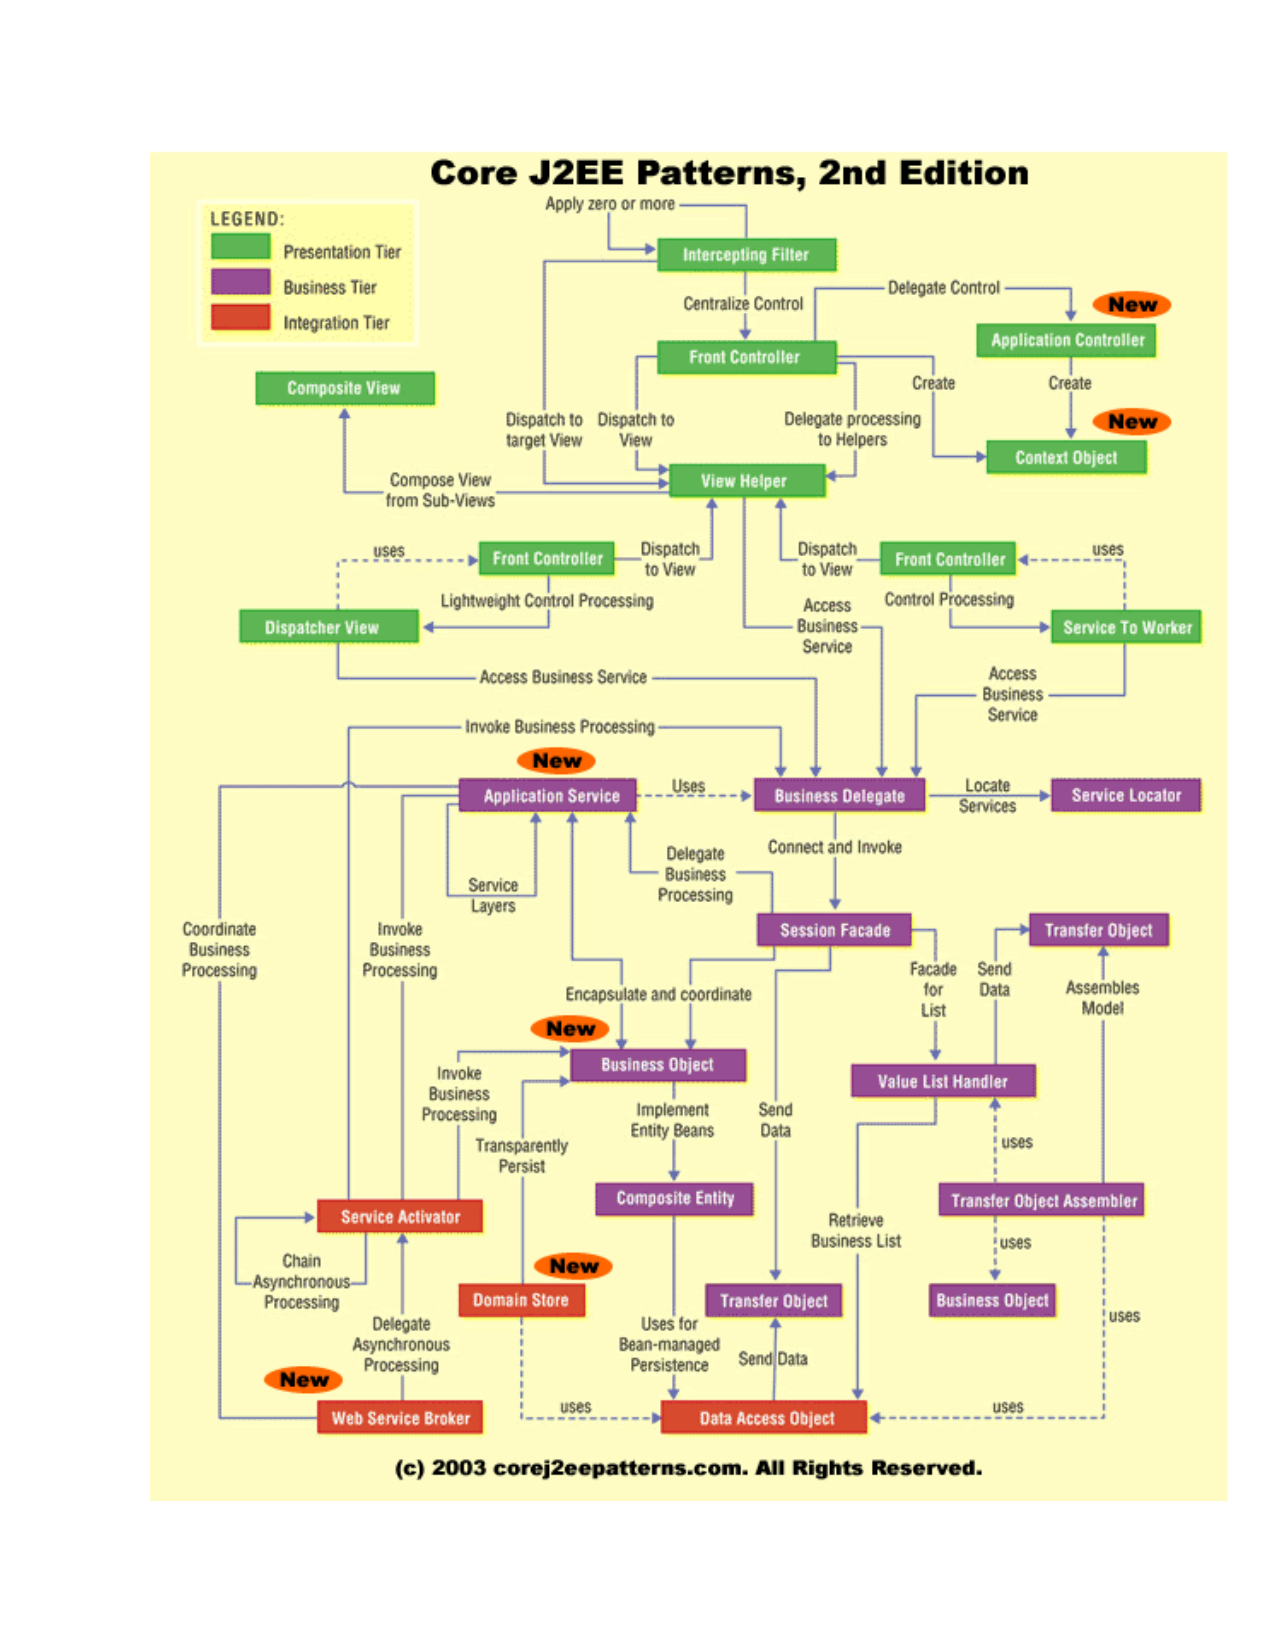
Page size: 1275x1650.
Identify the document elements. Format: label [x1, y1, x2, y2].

picture [150, 150, 1228, 1501]
